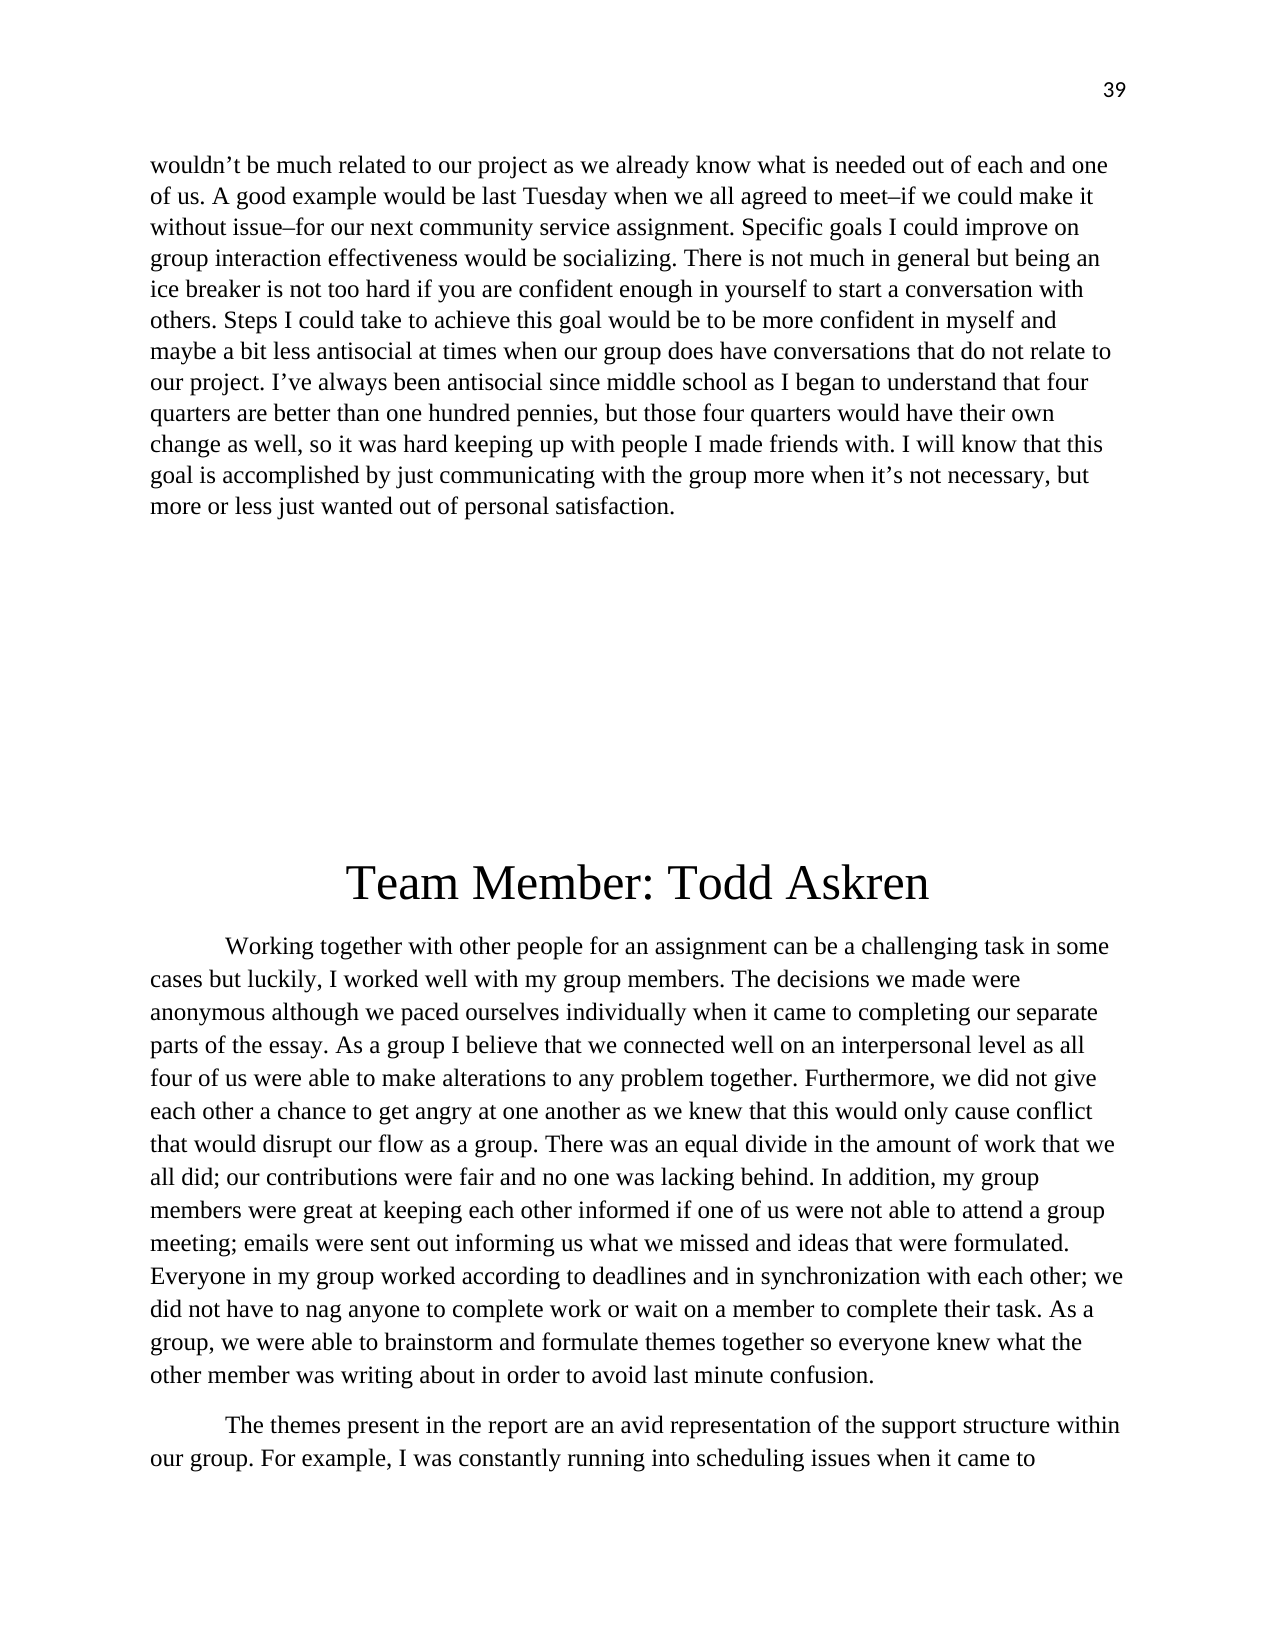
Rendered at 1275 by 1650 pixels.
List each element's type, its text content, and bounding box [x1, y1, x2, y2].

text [150, 1410, 1125, 1472]
text Team Member: Todd Askren [150, 852, 1125, 910]
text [150, 150, 1125, 520]
text Working together with other people for an assignment can be a challenging task in some cases but luckily, I worked well with my group members. The decisions we made were anonymous although we paced ourselves individually when it came to completing our separate parts of the essay. As a group I believe that we connected well on an interpersonal level as all four of us were able to make alterations to any problem together. Furthermore, we did not give each other a chance to get angry at one another as we knew that this would only cause conflict that would disrupt our flow as a group. There was an equal divide in the amount of work that we all did; our contributions were fair and no one was lacking behind. In addition, my group members were great at keeping each other informed if one of us were not able to attend a group meeting; emails were sent out informing us what we missed and ideas that were formulated. Everyone in my group worked according to deadlines and in synchronization with each other; we did not have to nag anyone to complete work or wait on a member to complete their task. As a group, we were able to brainstorm and formulate themes together so everyone knew what the other member was writing about in order to avoid last minute confusion. [150, 931, 1125, 1389]
